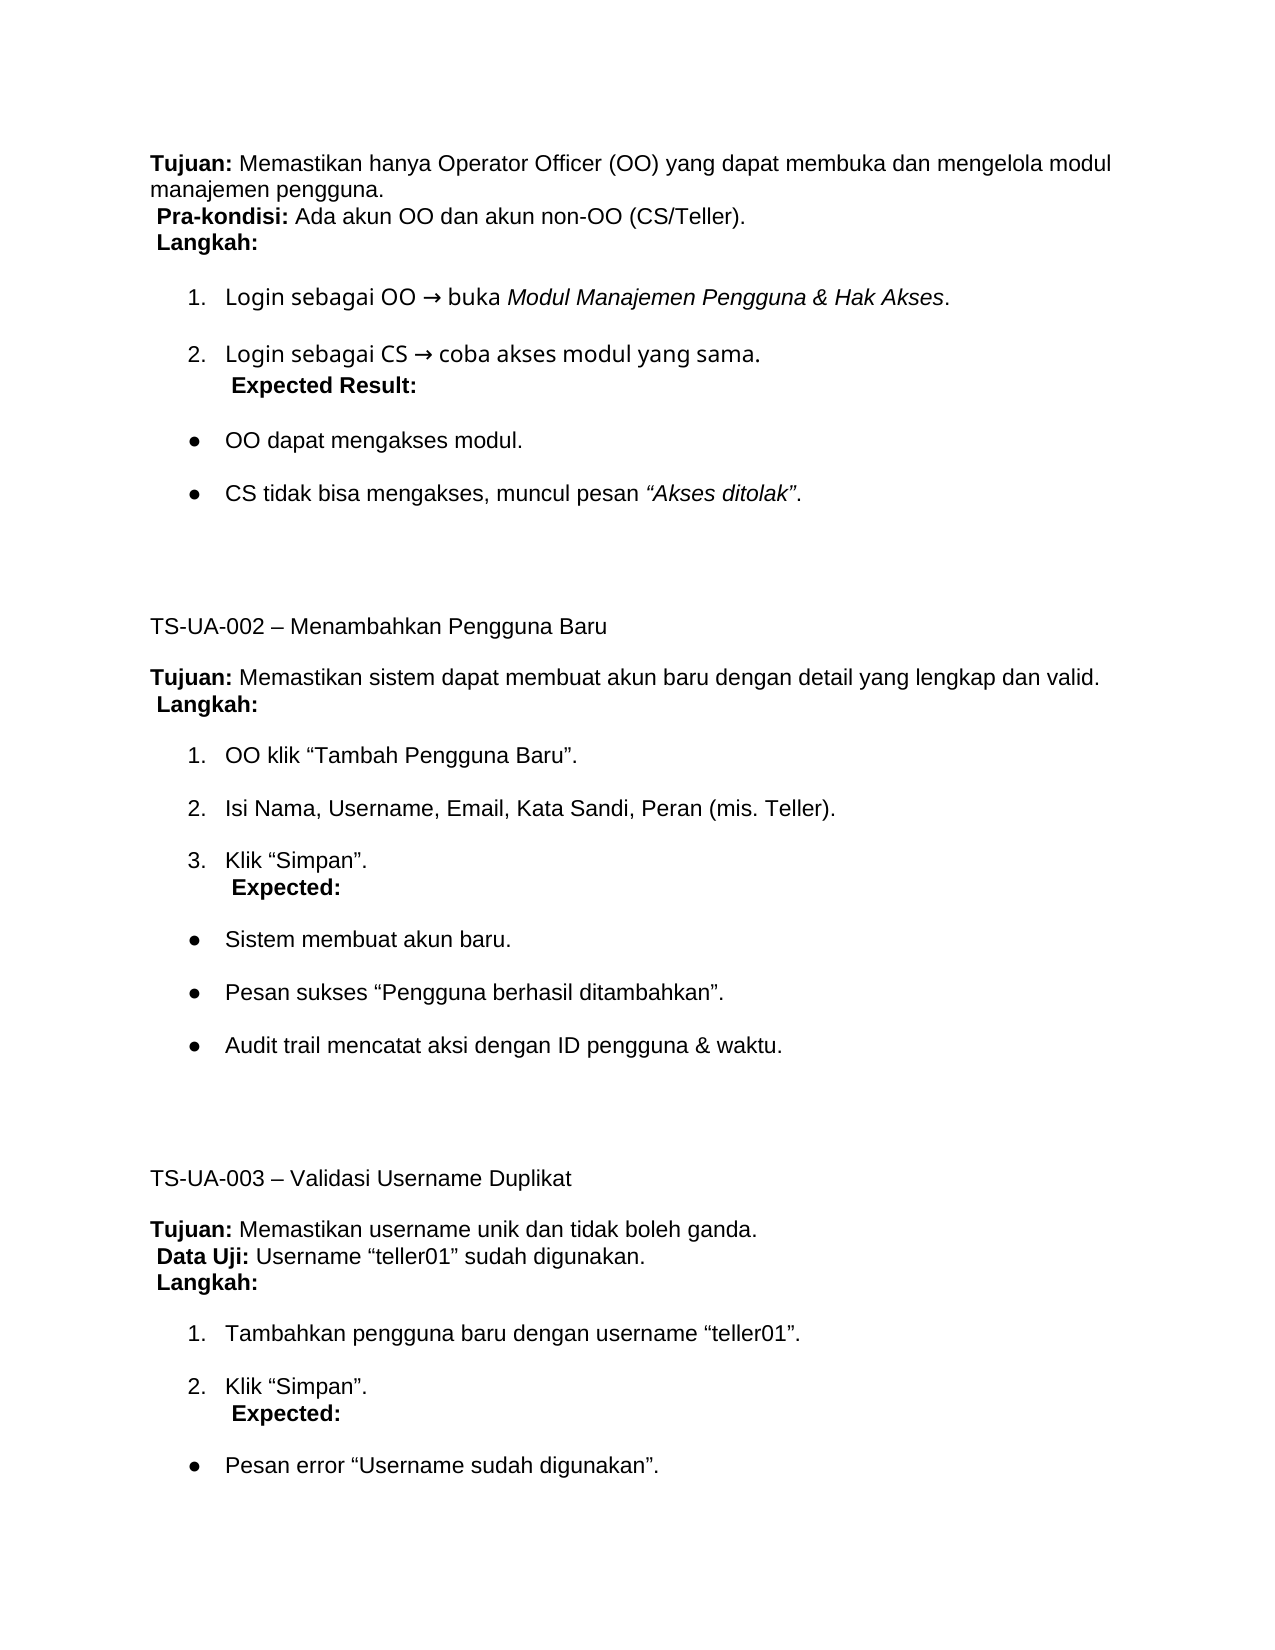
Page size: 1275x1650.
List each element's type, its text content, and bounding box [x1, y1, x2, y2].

list Login sebagai OO → buka Modul Manajemen Pengguna & Hak Akses. [187, 280, 1125, 338]
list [187, 1452, 1125, 1478]
text Tujuan: Memastikan username unik dan tidak boleh ganda. Data Uji: Username “teller01” sudah digunakan. Langkah: [150, 1216, 1125, 1295]
list CS tidak bisa mengakses, muncul pesan “Akses ditolak”. [187, 479, 1125, 532]
list OO dapat mengakses modul. [187, 427, 1125, 479]
list Sistem membuat akun baru. [187, 926, 1125, 979]
text TS-UA-003 – Validasi Username Duplikat [150, 1165, 1125, 1191]
list Klik “Simpan”. Expected: [187, 847, 1125, 926]
list Audit trail mencatat aksi dengan ID pengguna & waktu. [187, 1032, 1125, 1084]
list Tambahkan pengguna baru dengan username “teller01”. [187, 1320, 1125, 1373]
list Login sebagai CS → coba akses modul yang sama. Expected Result: [187, 338, 1125, 427]
list Klik “Simpan”. Expected: [187, 1373, 1125, 1452]
text Tujuan: Memastikan sistem dapat membuat akun baru dengan detail yang lengkap dan valid. Langkah: [150, 664, 1125, 717]
list Isi Nama, Username, Email, Kata Sandi, Peran (mis. Teller). [187, 794, 1125, 847]
text TS-UA-002 – Menambahkan Pengguna Baru [150, 613, 1125, 639]
list Pesan sukses “Pengguna berhasil ditambahkan”. [187, 979, 1125, 1032]
text Tujuan: Memastikan hanya Operator Officer (OO) yang dapat membuka dan mengelola modul manajemen pengguna. Pra-kondisi: Ada akun OO dan akun non-OO (CS/Teller). Langkah: [150, 150, 1125, 255]
list OO klik “Tambah Pengguna Baru”. [187, 742, 1125, 794]
